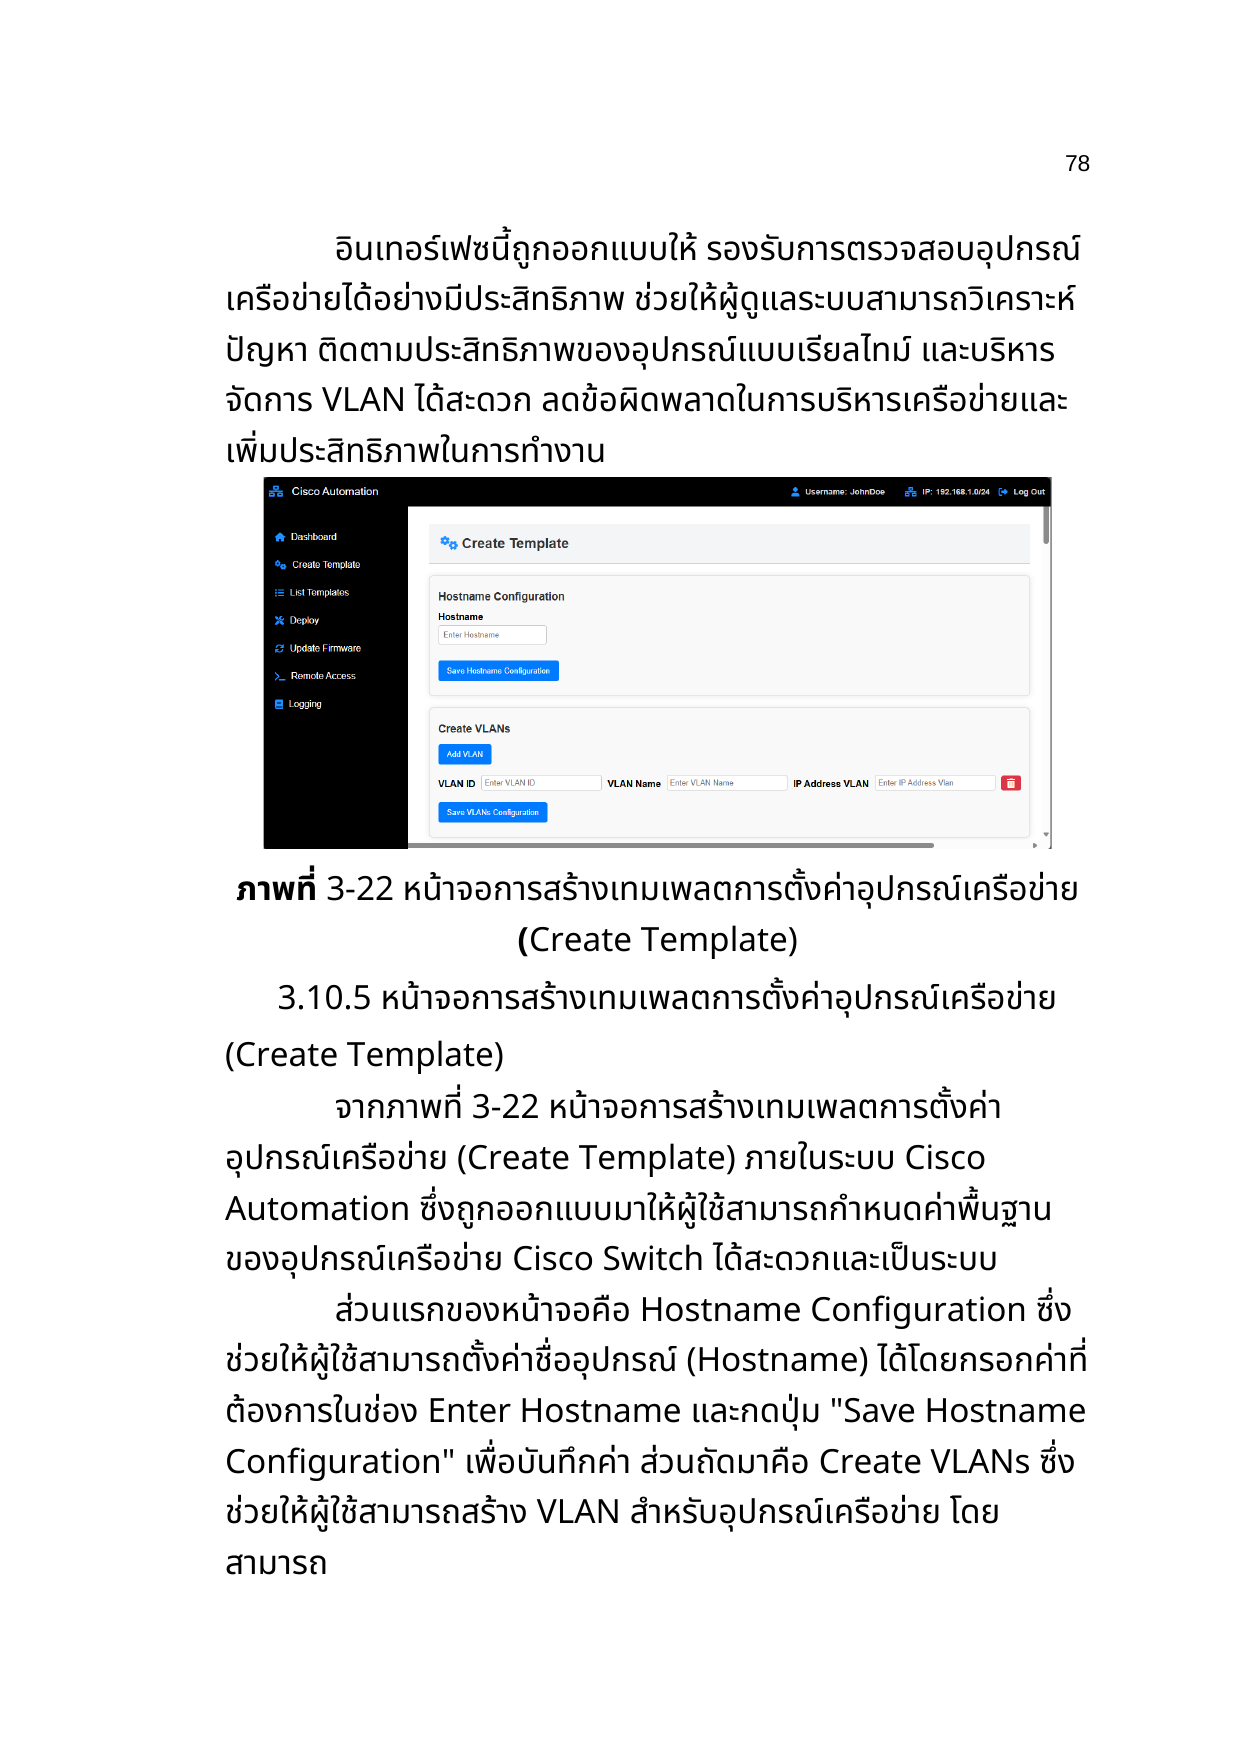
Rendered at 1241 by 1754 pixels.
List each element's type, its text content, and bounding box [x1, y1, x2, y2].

picture [263, 477, 1052, 849]
text ส่วนแรกของหน้าจอคือ Hostname Configuration ซึ่งช่วยให้ผู้ใช้สามารถตั้งค่าชื่ออุปกรณ์ (Hostname) ได้โดยกรอกค่าที่ต้องการในช่อง Enter Hostname และกดปุ่ม "Save Hostname Configuration" เพื่อบันทึกค่า ส่วนถัดมาคือ Create VLANs ซึ่งช่วยให้ผู้ใช้สามารถสร้าง VLAN สำหรับอุปกรณ์เครือข่าย โดยสามารถ [225, 1286, 1090, 1589]
subtitle หน้าจอการสร้างเทมเพลตการตั้งค่าอุปกรณ์เครือข่าย (Create Template) [225, 973, 1090, 1076]
text ภาพที่ 3-22 หน้าจอการสร้างเทมเพลตการตั้งค่าอุปกรณ์เครือข่าย (Create Template) [225, 865, 1090, 961]
text จากภาพที่ 3-22 หน้าจอการสร้างเทมเพลตการตั้งค่าอุปกรณ์เครือข่าย (Create Template) ภายในระบบ Cisco Automation ซึ่งถูกออกแบบมาให้ผู้ใช้สามารถกำหนดค่าพื้นฐานของอุปกรณ์เครือข่าย Cisco Switch ได้สะดวกและเป็นระบบ [225, 1083, 1090, 1286]
text อินเทอร์เฟซนี้ถูกออกแบบให้ รองรับการตรวจสอบอุปกรณ์เครือข่ายได้อย่างมีประสิทธิภาพ ช่วยให้ผู้ดูแลระบบสามารถวิเคราะห์ปัญหา ติดตามประสิทธิภาพของอุปกรณ์แบบเรียลไทม์ และบริหารจัดการ VLAN ได้สะดวก ลดข้อผิดพลาดในการบริหารเครือข่ายและเพิ่มประสิทธิภาพในการทำงาน [225, 225, 1090, 477]
